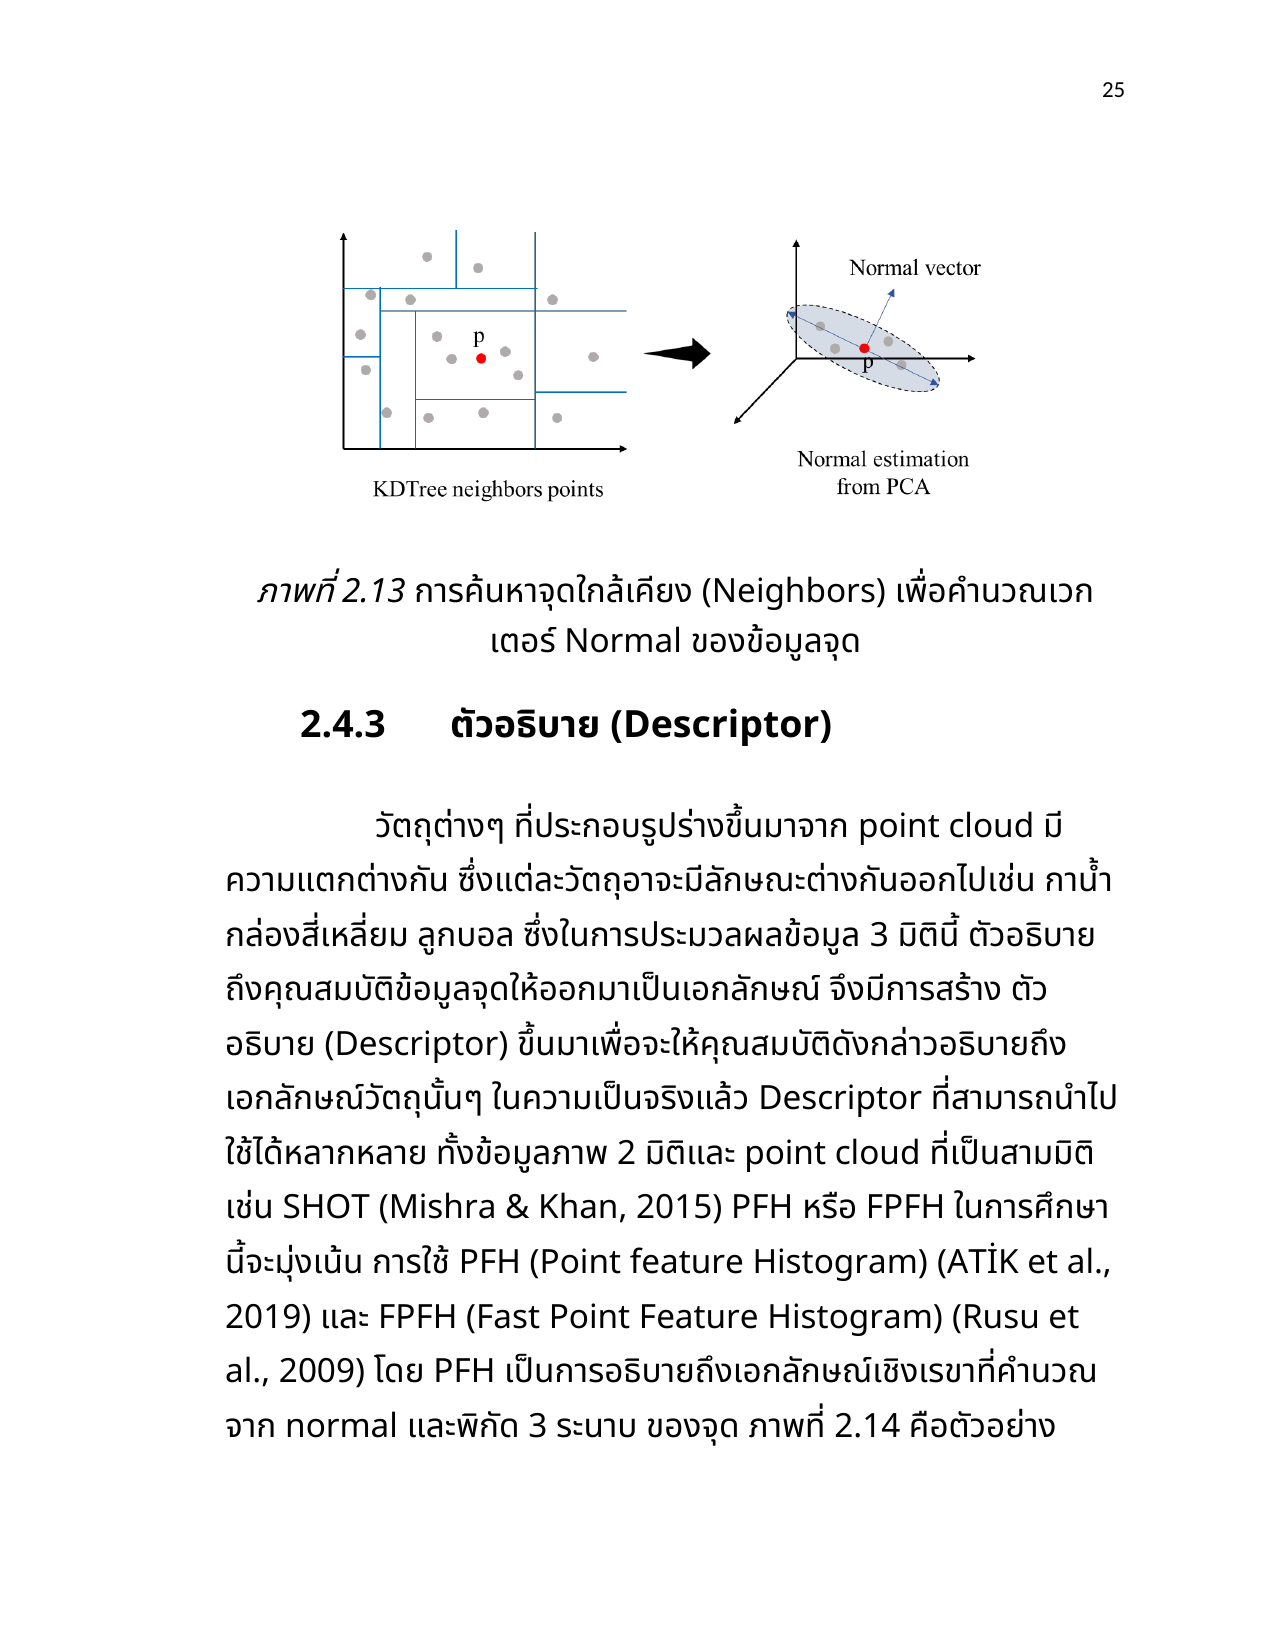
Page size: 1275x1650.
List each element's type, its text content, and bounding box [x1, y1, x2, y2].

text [225, 802, 1125, 1452]
picture [335, 225, 1015, 516]
text ภาพที่ 2.13 การค้นหาจุดใกล้เคียง (Neighbors) เพื่อคำนวณเวกเตอร์ Normal ของข้อมูลจุด [225, 566, 1125, 668]
subtitle 2.4.3 ตัวอธิบาย (Descriptor) [225, 698, 1125, 755]
